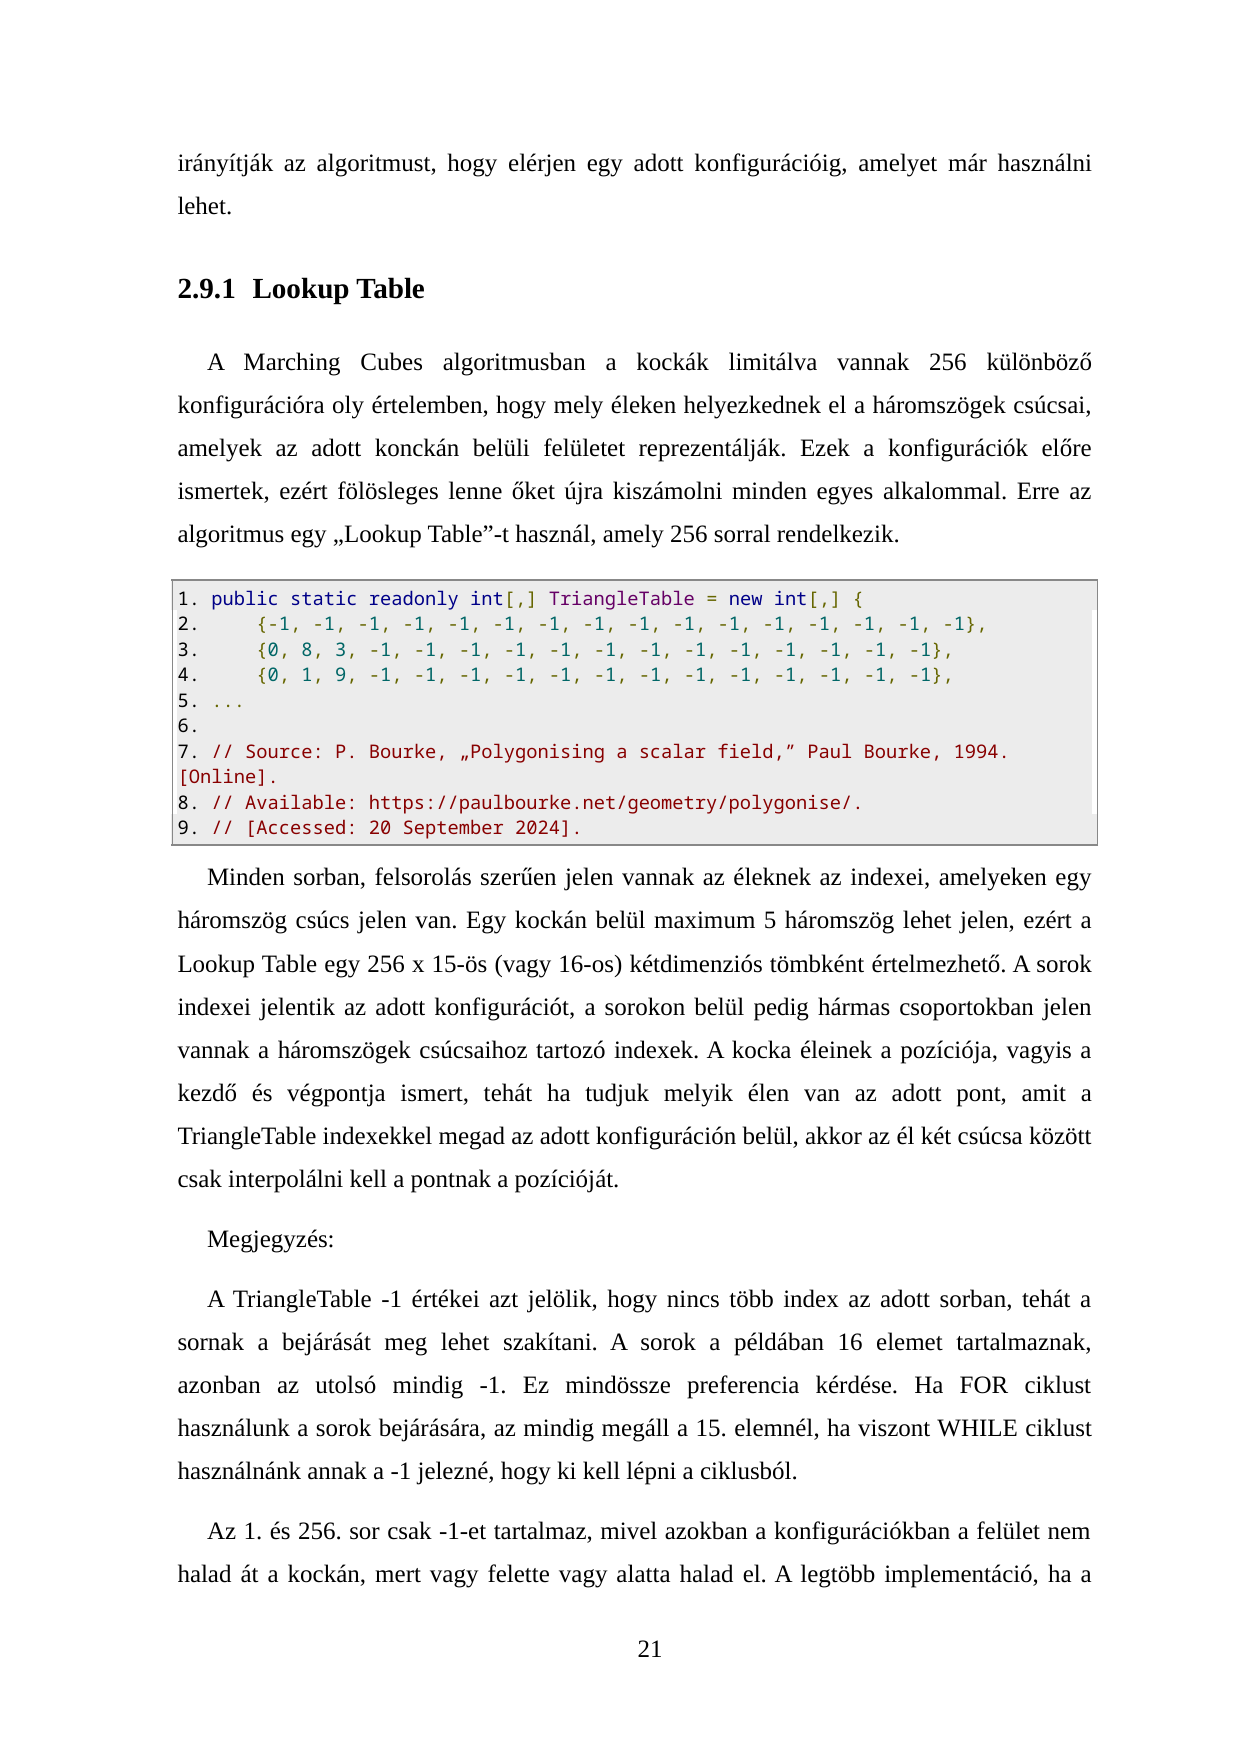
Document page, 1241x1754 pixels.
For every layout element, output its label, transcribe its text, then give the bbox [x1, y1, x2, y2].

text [177, 1516, 1092, 1588]
text A Marching Cubes algoritmusban a kockák limitálva vannak 256 különböző konfigurációra oly értelemben, hogy mely éleken helyezkednek el a háromszögek csúcsai, amelyek az adott konckán belüli felületet reprezentálják. Ezek a konfigurációk előre ismertek, ezért fölösleges lenne őket újra kiszámolni minden egyes alkalommal. Erre az algoritmus egy „Lookup Table”-t használ, amely 256 sorral rendelkezik. [177, 347, 1092, 548]
text A TriangleTable -1 értékei azt jelölik, hogy nincs több index az adott sorban, tehát a sornak a bejárását meg lehet szakítani. A sorok a példában 16 elemet tartalmaznak, azonban az utolsó mindig -1. Ez mindössze preferencia kérdése. Ha FOR ciklust használunk a sorok bejárására, az mindig megáll a 15. elemnél, ha viszont WHILE ciklust használnánk annak a -1 jelezné, hogy ki kell lépni a ciklusból. [177, 1284, 1092, 1485]
text Megjegyzés: [177, 1224, 1092, 1253]
subtitle Lookup Table [177, 271, 1092, 305]
text 5. ... [177, 687, 1092, 712]
text 6. [177, 712, 1092, 738]
text 4. {0, 1, 9, -1, -1, -1, -1, -1, -1, -1, -1, -1, -1, -1, -1, -1}, [177, 661, 1092, 687]
text 1. public static readonly int[,] TriangleTable = new int[,] { [173, 581, 1097, 610]
text 7. // Source: P. Bourke, „Polygonising a scalar field,” Paul Bourke, 1994. [Online]. 8. // Available: https://paulbourke.net/geometry/polygonise/. [177, 738, 1092, 809]
text 3. {0, 8, 3, -1, -1, -1, -1, -1, -1, -1, -1, -1, -1, -1, -1, -1}, [177, 636, 1092, 661]
text Minden sorban, felsorolás szerűen jelen vannak az éleknek az indexei, amelyeken egy háromszög csúcs jelen van. Egy kockán belül maximum 5 háromszög lehet jelen, ezért a Lookup Table egy 256 x 15-ös (vagy 16-os) kétdimenziós tömbként értelmezhető. A sorok indexei jelentik az adott konfigurációt, a sorokon belül pedig hármas csoportokban jelen vannak a háromszögek csúcsaihoz tartozó indexek. A kocka éleinek a pozíciója, vagyis a kezdő és végpontja ismert, tehát ha tudjuk melyik élen van az adott pont, amit a TriangleTable indexekkel megad az adott konfiguráción belül, akkor az él két csúcsa között csak interpolálni kell a pontnak a pozícióját. [177, 862, 1092, 1193]
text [177, 148, 1092, 219]
text 2. {-1, -1, -1, -1, -1, -1, -1, -1, -1, -1, -1, -1, -1, -1, -1, -1}, [177, 610, 1092, 636]
text 9. // [Accessed: 20 September 2024]. [173, 809, 1097, 844]
